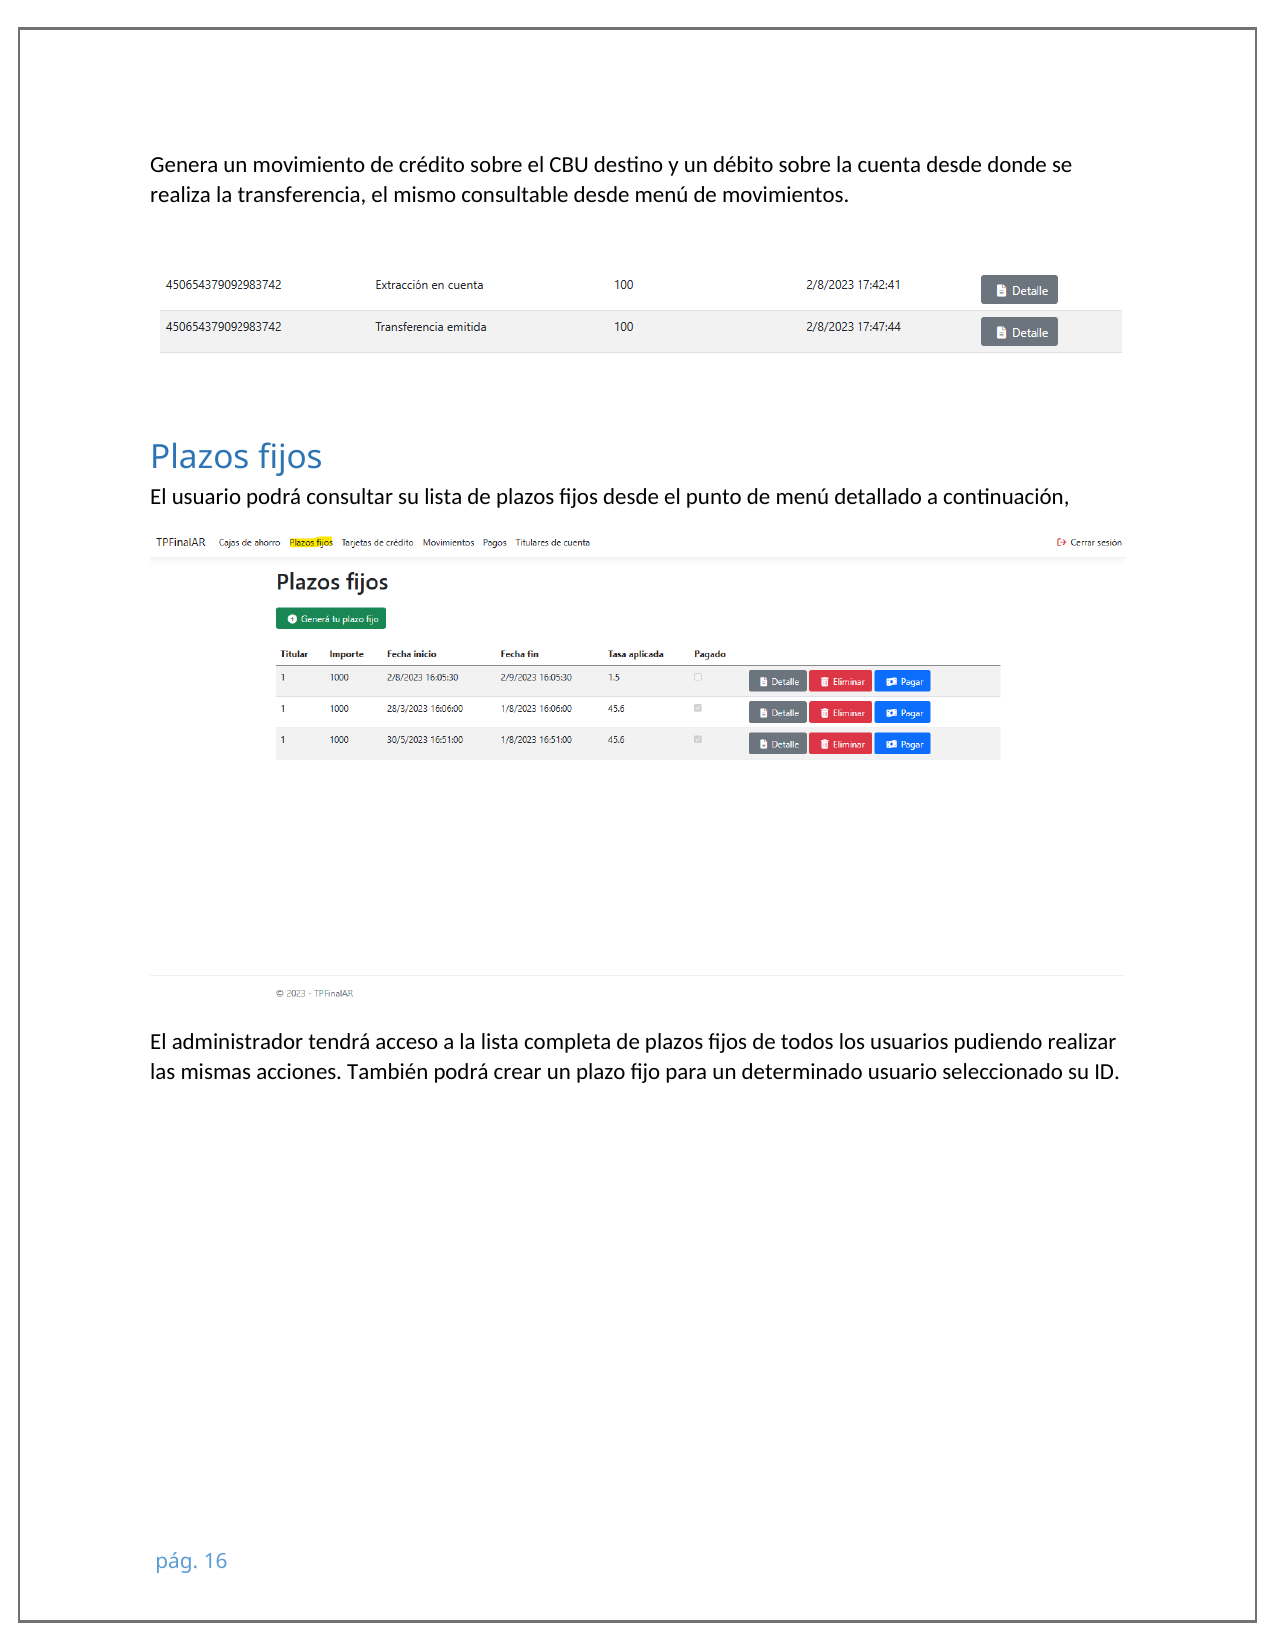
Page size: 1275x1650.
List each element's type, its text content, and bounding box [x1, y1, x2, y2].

text El administrador tendrá acceso a la lista completa de plazos fijos de todos los usuarios pudiendo realizar las mismas acciones. También podrá crear un plazo fijo para un determinado usuario seleccionado su ID. [150, 1027, 1125, 1085]
subtitle Plazos fijos [150, 433, 1125, 478]
picture [150, 273, 1125, 359]
picture [150, 528, 1125, 1008]
text El usuario podrá consultar su lista de plazos fijos desde el punto de menú detallado a continuación, [150, 482, 1125, 510]
text Genera un movimiento de crédito sobre el CBU destino y un débito sobre la cuenta desde donde se realiza la transferencia, el mismo consultable desde menú de movimientos. [150, 150, 1125, 208]
